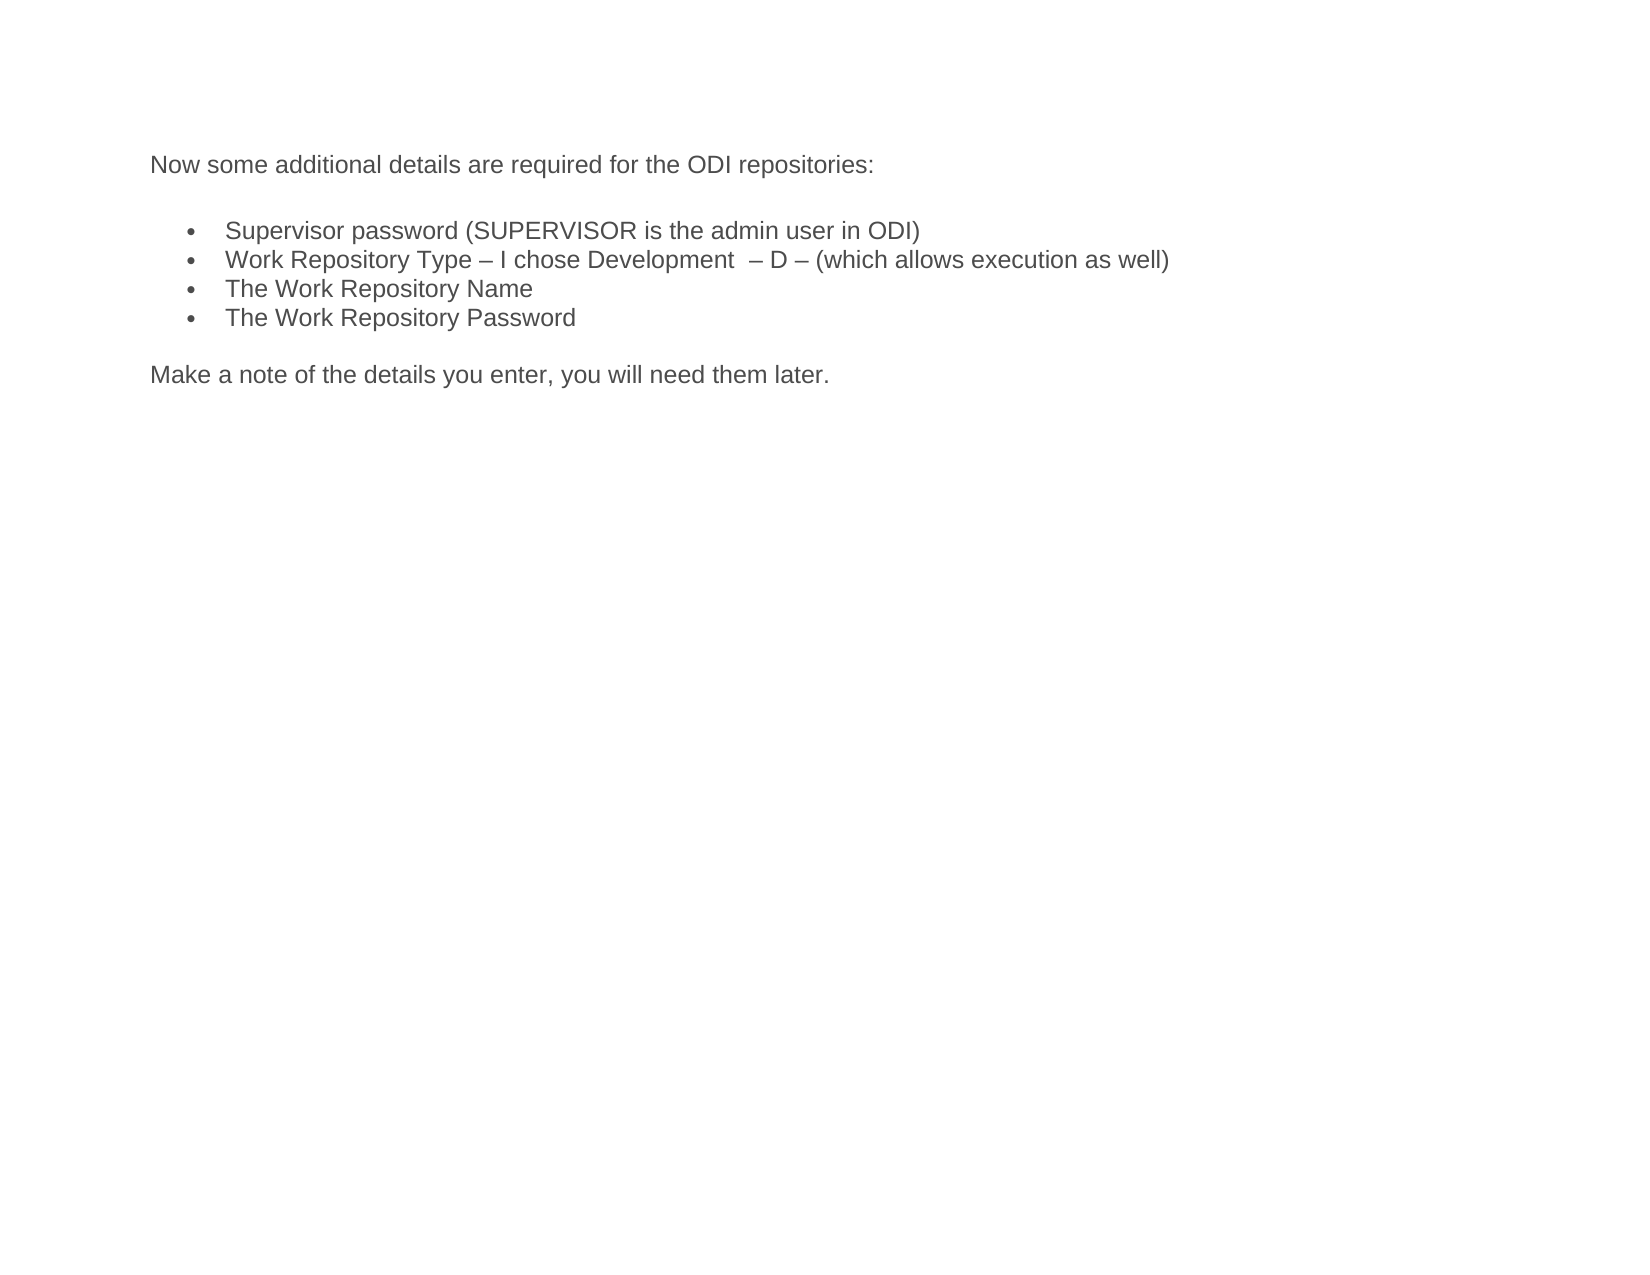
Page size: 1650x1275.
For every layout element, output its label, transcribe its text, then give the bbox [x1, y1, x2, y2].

text Make a note of the details you enter, you will need them later. [150, 360, 1500, 389]
list The Work Repository Name [187, 274, 1500, 302]
list Supervisor password (SUPERVISOR is the admin user in ODI) [187, 216, 1500, 245]
text Now some additional details are required for the ODI repositories: [150, 150, 1500, 179]
list Work Repository Type – I chose Development – D – (which allows execution as well) [187, 245, 1500, 274]
list The Work Repository Password [187, 302, 1500, 331]
